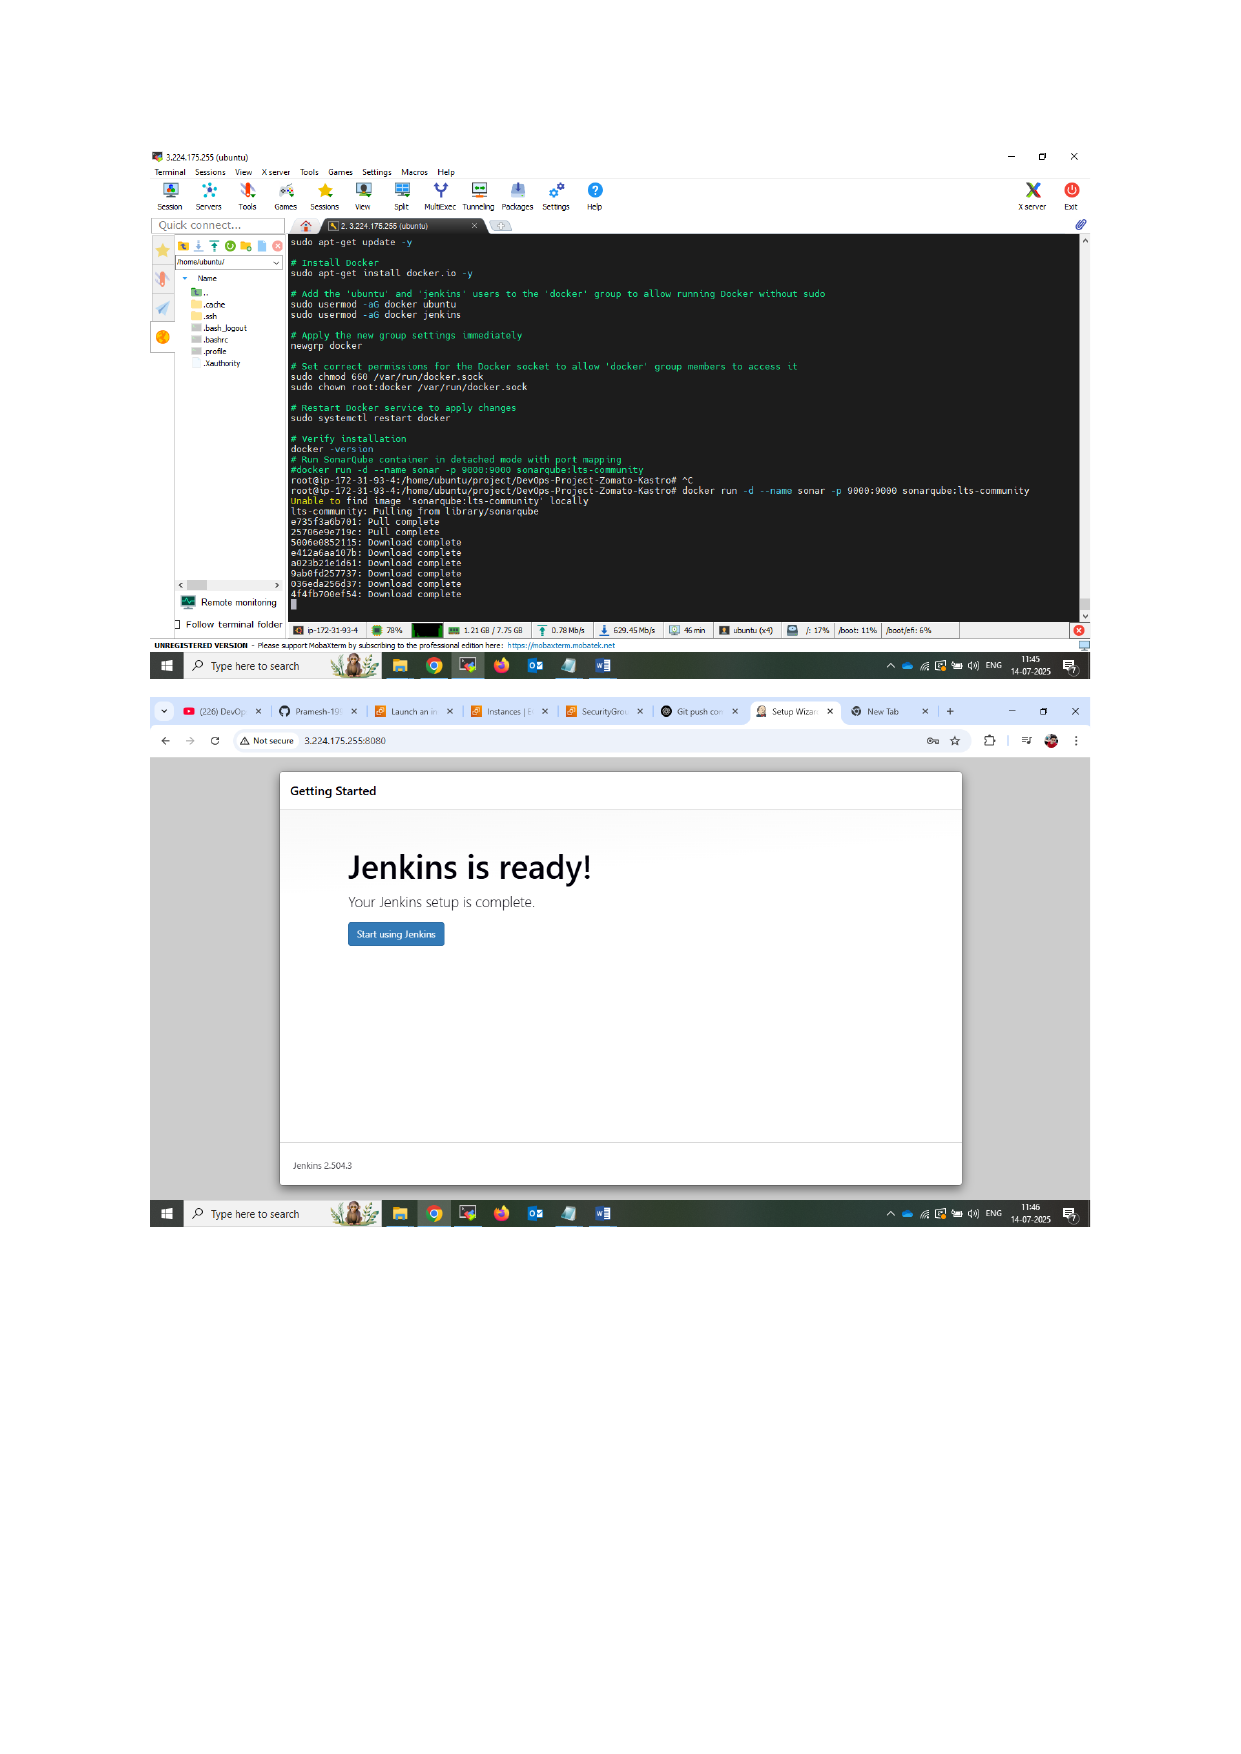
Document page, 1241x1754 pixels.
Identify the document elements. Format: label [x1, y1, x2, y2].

picture [150, 150, 1091, 679]
picture [150, 697, 1091, 1227]
